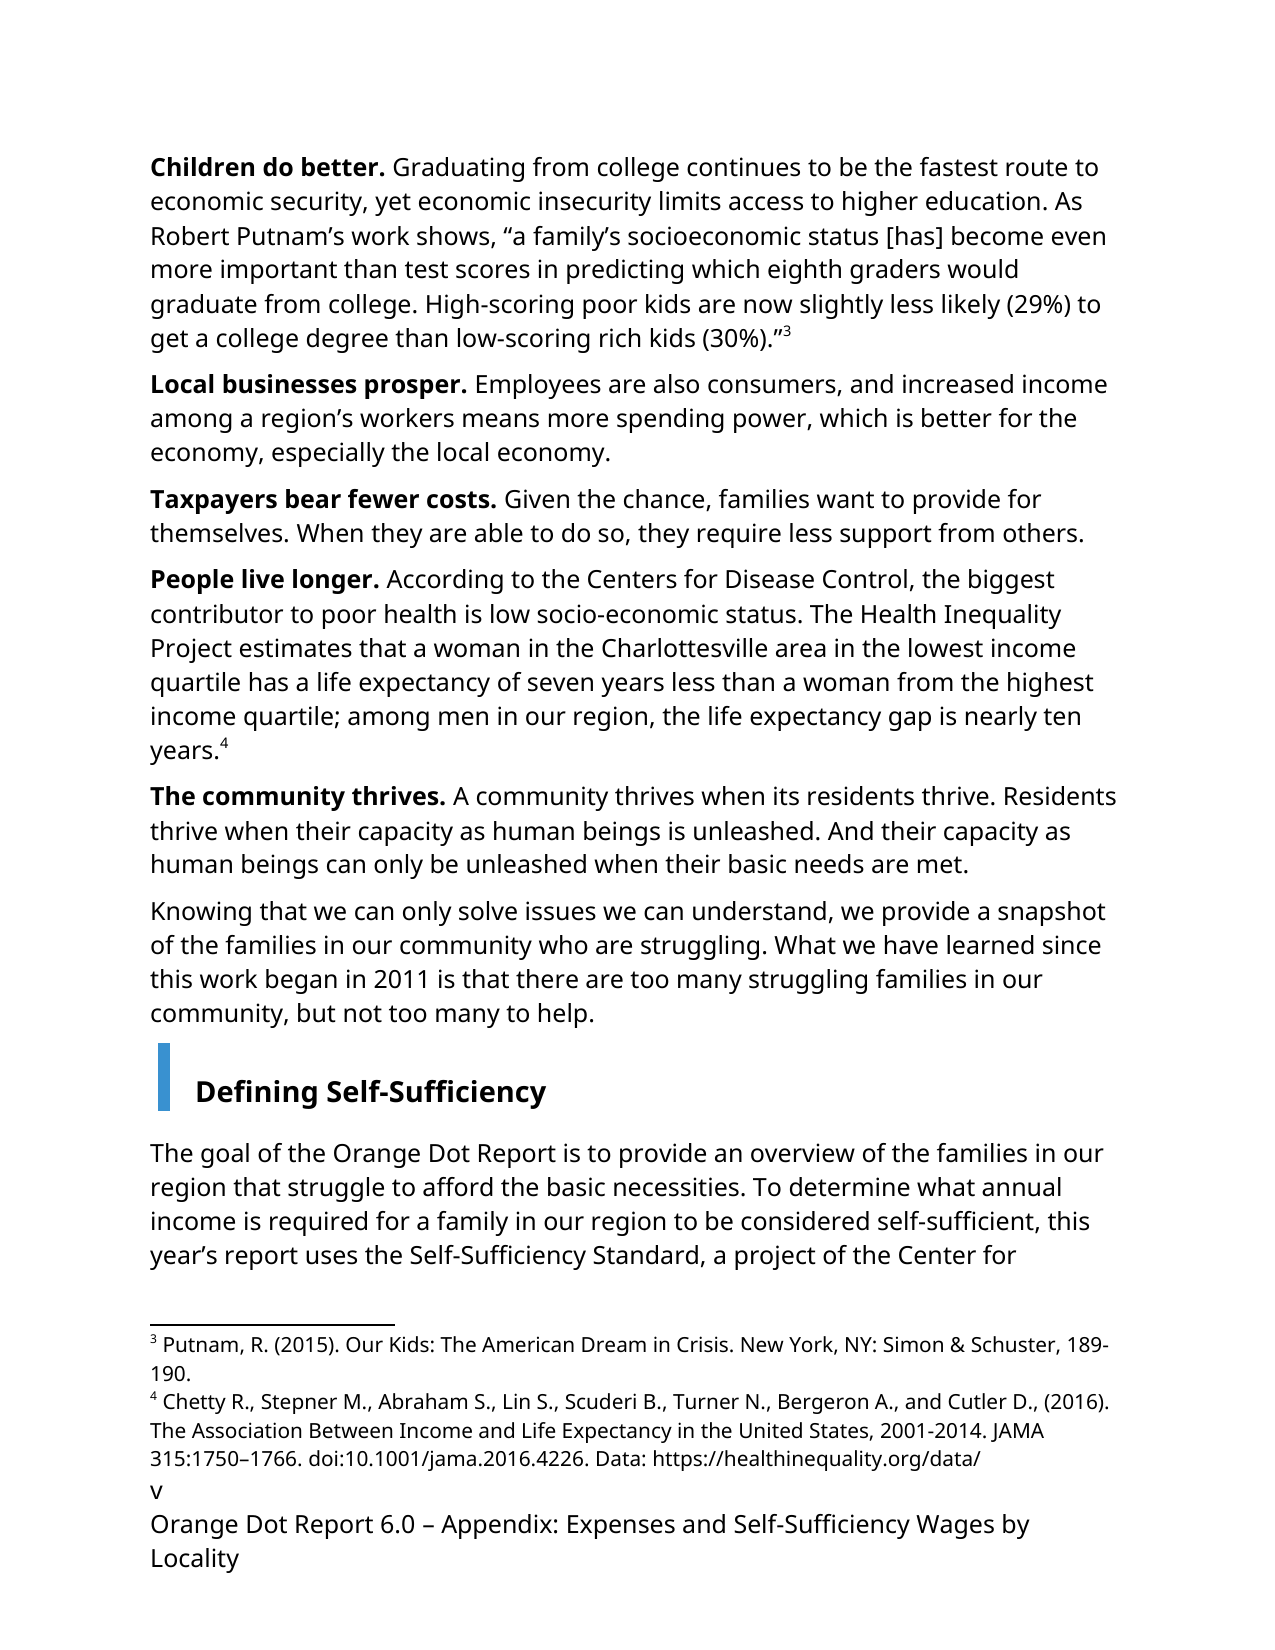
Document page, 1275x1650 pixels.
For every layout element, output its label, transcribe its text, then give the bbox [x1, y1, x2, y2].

text People live longer. According to the Centers for Disease Control, the biggest contributor to poor health is low socio-economic status. The Health Inequality Project estimates that a woman in the Charlottesville area in the lowest income quartile has a life expectancy of seven years less than a woman from the highest income quartile; among men in our region, the life expectancy gap is nearly ten years. [150, 562, 1125, 767]
text The community thrives. A community thrives when its residents thrive. Residents thrive when their capacity as human beings is unleashed. And their capacity as human beings can only be unleashed when their basic needs are met. [150, 779, 1125, 881]
subtitle Defining Self-Sufficiency [157, 1042, 1125, 1111]
text Taxpayers bear fewer costs. Given the chance, families want to provide for themselves. When they are able to do so, they require less support from others. [150, 482, 1125, 550]
text Local businesses prosper. Employees are also consumers, and increased income among a region’s workers means more spending power, which is better for the economy, especially the local economy. [150, 367, 1125, 469]
text Knowing that we can only solve issues we can understand, we provide a snapshot of the families in our community who are struggling. What we have learned since this work began in 2011 is that there are too many struggling families in our community, but not too many to help. [150, 894, 1125, 1030]
text Children do better. Graduating from college continues to be the fastest route to economic security, yet economic insecurity limits access to higher education. As Robert Putnam’s work shows, “a family’s socioeconomic status [has] become even more important than test scores in predicting which eighth graders would graduate from college. High-scoring poor kids are now slightly less likely (29%) to get a college degree than low-scoring rich kids (30%).” [150, 150, 1125, 354]
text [150, 1136, 1125, 1272]
